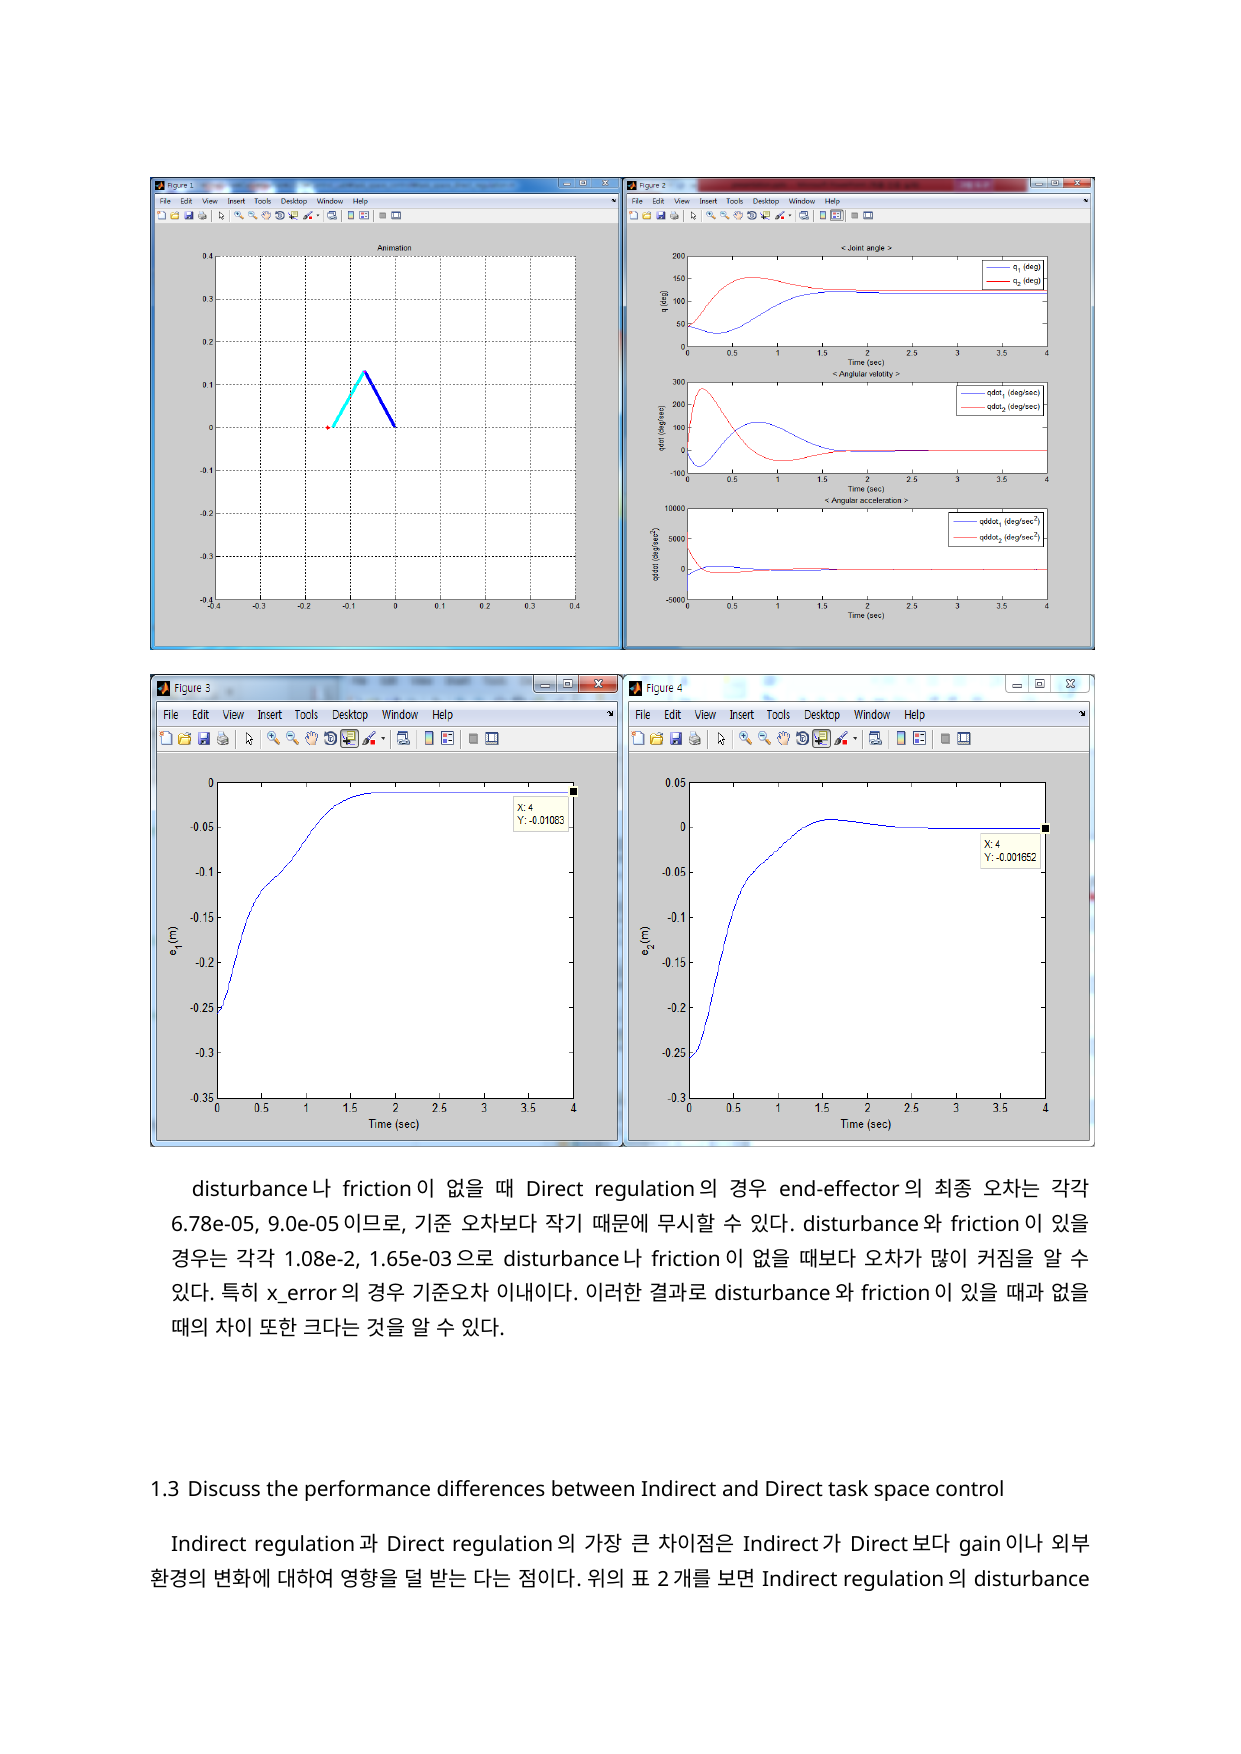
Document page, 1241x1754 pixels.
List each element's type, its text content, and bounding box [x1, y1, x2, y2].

picture [150, 674, 1095, 1147]
list Discuss the performance differences between Indirect and Direct task space control [150, 1474, 1090, 1502]
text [150, 1527, 1090, 1592]
picture [150, 177, 1095, 650]
text disturbance나 friction이 없을 때 Direct regulation의 경우 end-effector의 최종 오차는 각각 6.78e-05, 9.0e-05이므로, 기준 오차보다 작기 때문에 무시할 수 있다. disturbance와 friction이 있을 경우는 각각 1.08e-2, 1.65e-03으로 disturbance나 friction이 없을 때보다 오차가 많이 커짐을 알 수 있다. 특히 x_error의 경우 기준오차 이내이다. 이러한 결과로 disturbance와 friction이 있을 때과 없을 때의 차이 또한 크다는 것을 알 수 있다. [171, 1172, 1090, 1342]
